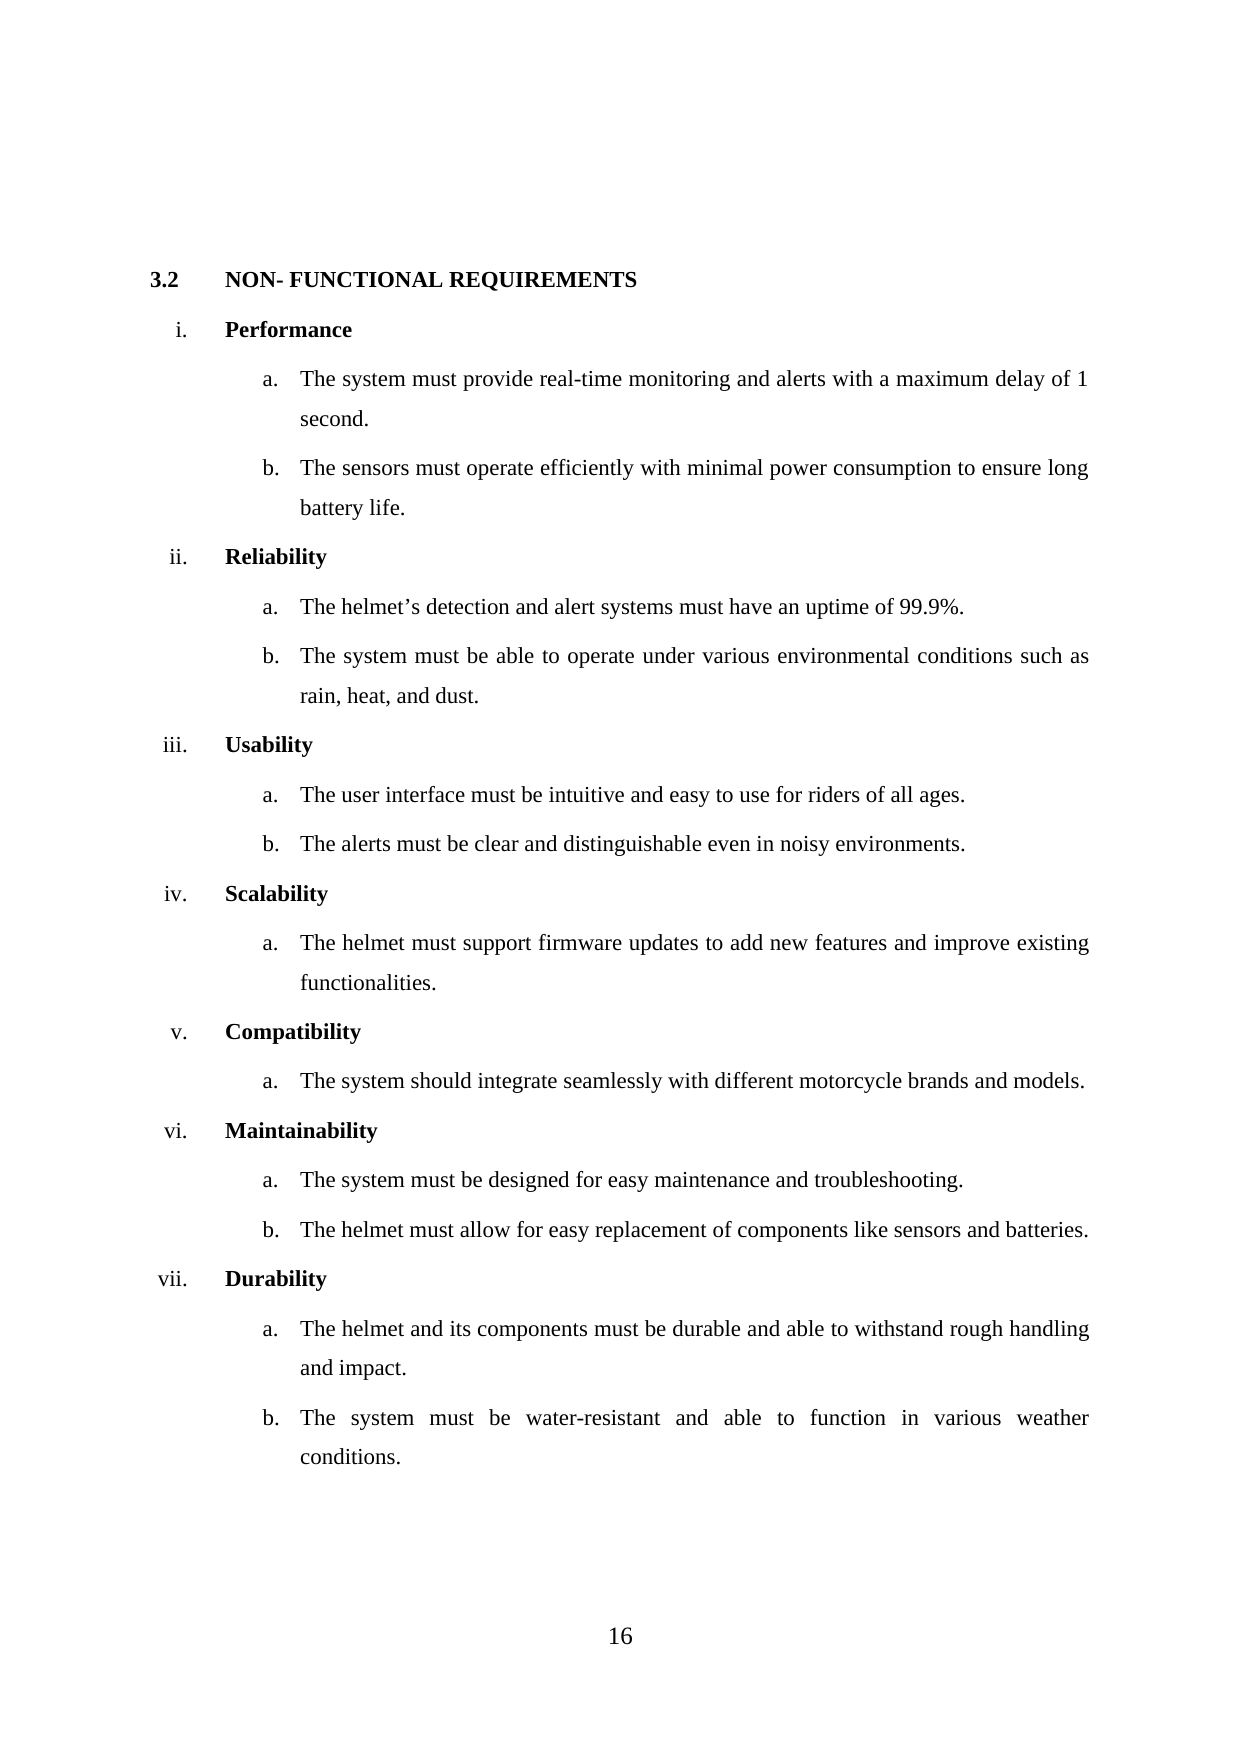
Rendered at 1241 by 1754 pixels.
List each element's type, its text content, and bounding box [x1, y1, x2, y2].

list The sensors must operate efficiently with minimal power consumption to ensure long battery life. [262, 454, 1090, 520]
list The system must provide real-time monitoring and alerts with a maximum delay of 1 second. [262, 365, 1090, 431]
list The helmet must allow for easy replacement of components like sensors and batteries. [262, 1216, 1090, 1242]
list Compatibility [187, 1018, 1090, 1044]
list Usability [187, 731, 1090, 758]
list The system must be able to operate under various environmental conditions such as rain, heat, and dust. [262, 642, 1090, 708]
list Performance [187, 316, 1090, 342]
list The helmet’s detection and alert systems must have an uptime of 99.9%. [262, 593, 1090, 619]
list Scalability [187, 880, 1090, 906]
list Durability [187, 1266, 1090, 1292]
subtitle 3.2 NON- FUNCTIONAL REQUIREMENTS [150, 266, 1090, 293]
list The system should integrate seamlessly with different motorcycle brands and models. [262, 1068, 1090, 1094]
list The system must be designed for easy maintenance and troubleshooting. [262, 1167, 1090, 1193]
list The alerts must be clear and distinguishable even in noisy environments. [262, 830, 1090, 857]
list Maintainability [187, 1117, 1090, 1143]
list The user interface must be intuitive and easy to use for riders of all ages. [262, 781, 1090, 807]
list The system must be water-resistant and able to function in various weather conditions. [262, 1404, 1090, 1470]
list Reliability [187, 543, 1090, 570]
list The helmet must support firmware updates to add new features and improve existing functionalities. [262, 929, 1090, 995]
list The helmet and its components must be durable and able to withstand rough handling and impact. [262, 1315, 1090, 1381]
